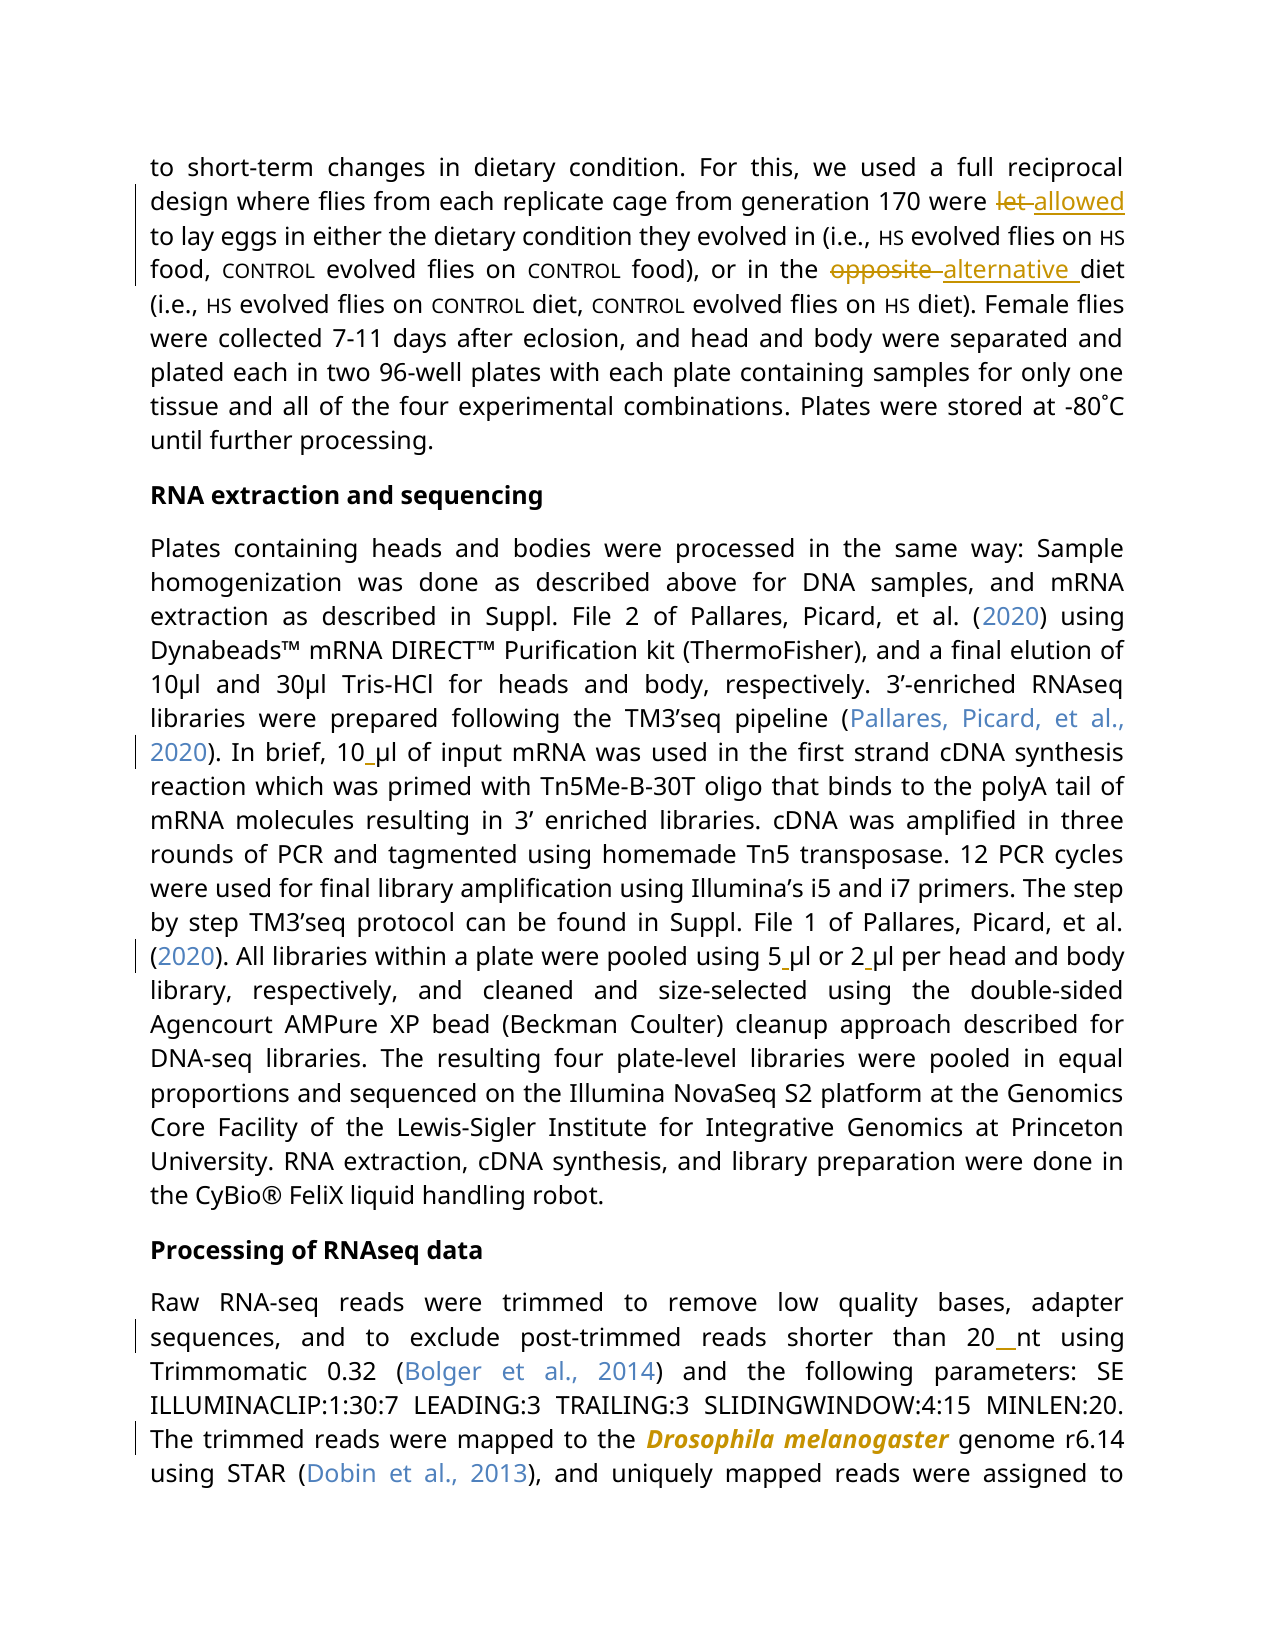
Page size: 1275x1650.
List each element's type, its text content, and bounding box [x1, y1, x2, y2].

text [150, 1285, 1125, 1489]
subtitle RNA extraction and sequencing [150, 477, 1125, 511]
text Plates containing heads and bodies were processed in the same way: Sample homogenization was done as described above for DNA samples, and mRNA extraction as described in Suppl. File 2 of Pallares, Picard, et al. (2020) using Dynabeads™ mRNA DIRECT™ Purification kit (ThermoFisher), and a final elution of 10µl and 30µl Tris-HCl for heads and body, respectively. 3’-enriched RNAseq libraries were prepared following the TM3’seq pipeline (Pallares, Picard, et al., 2020). In brief, 10µl of input mRNA was used in the first strand cDNA synthesis reaction which was primed with Tn5Me-B-30T oligo that binds to the polyA tail of mRNA molecules resulting in 3’ enriched libraries. cDNA was amplified in three rounds of PCR and tagmented using homemade Tn5 transposase. 12 PCR cycles were used for final library amplification using Illumina’s i5 and i7 primers. The step by step TM3’seq protocol can be found in Suppl. File 1 of Pallares, Picard, et al. (2020). All libraries within a plate were pooled using 5µl or 2µl per head and body library, respectively, and cleaned and size-selected using the double-sided Agencourt AMPure XP bead (Beckman Coulter) cleanup approach described for DNA-seq libraries. The resulting four plate-level libraries were pooled in equal proportions and sequenced on the Illumina NovaSeq S2 platform at the Genomics Core Facility of the Lewis-Sigler Institute for Integrative Genomics at Princeton University. RNA extraction, cDNA synthesis, and library preparation were done in the CyBio® FeliX liquid handling robot. [150, 530, 1125, 1211]
subtitle Processing of RNAseq data [150, 1232, 1125, 1266]
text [150, 150, 1125, 457]
